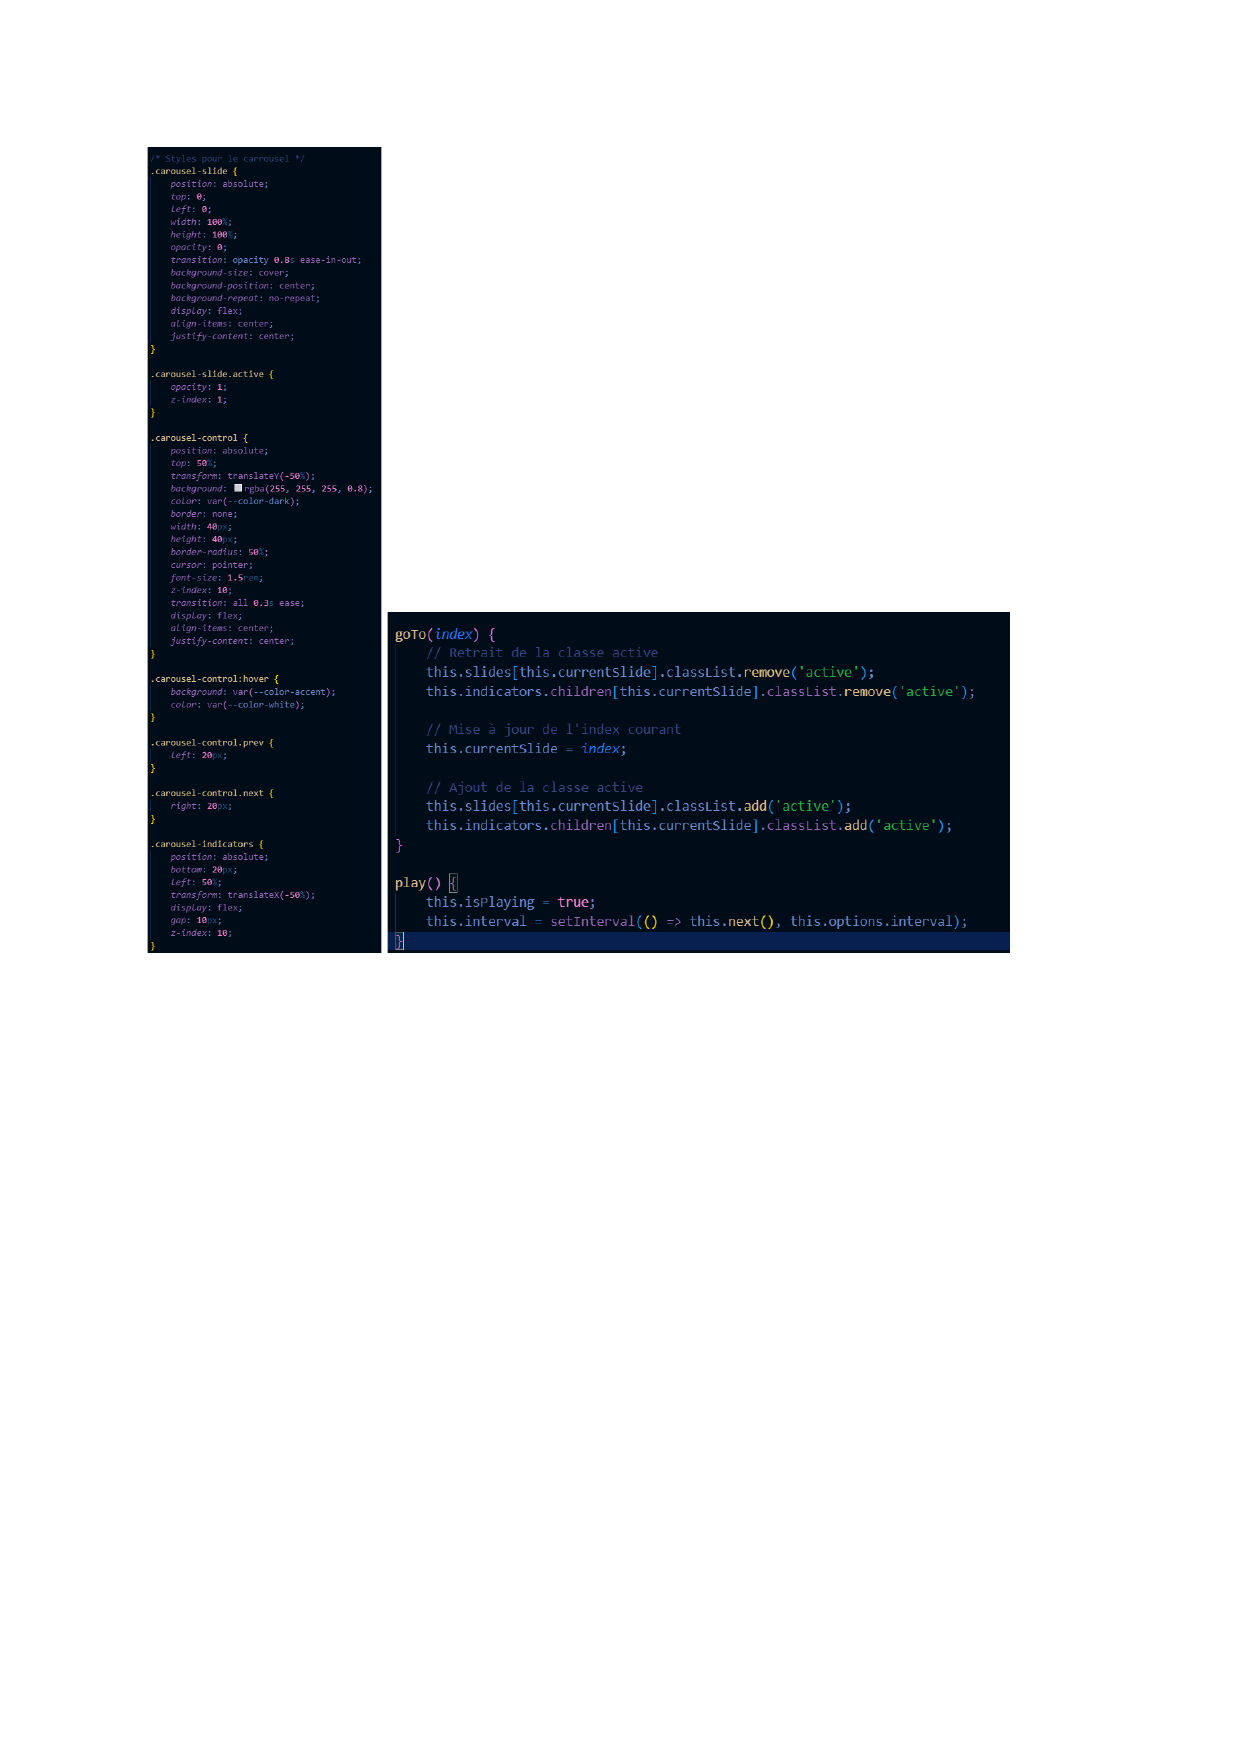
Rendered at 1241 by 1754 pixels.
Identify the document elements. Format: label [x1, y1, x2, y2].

picture [147, 147, 382, 953]
picture [387, 612, 1010, 953]
